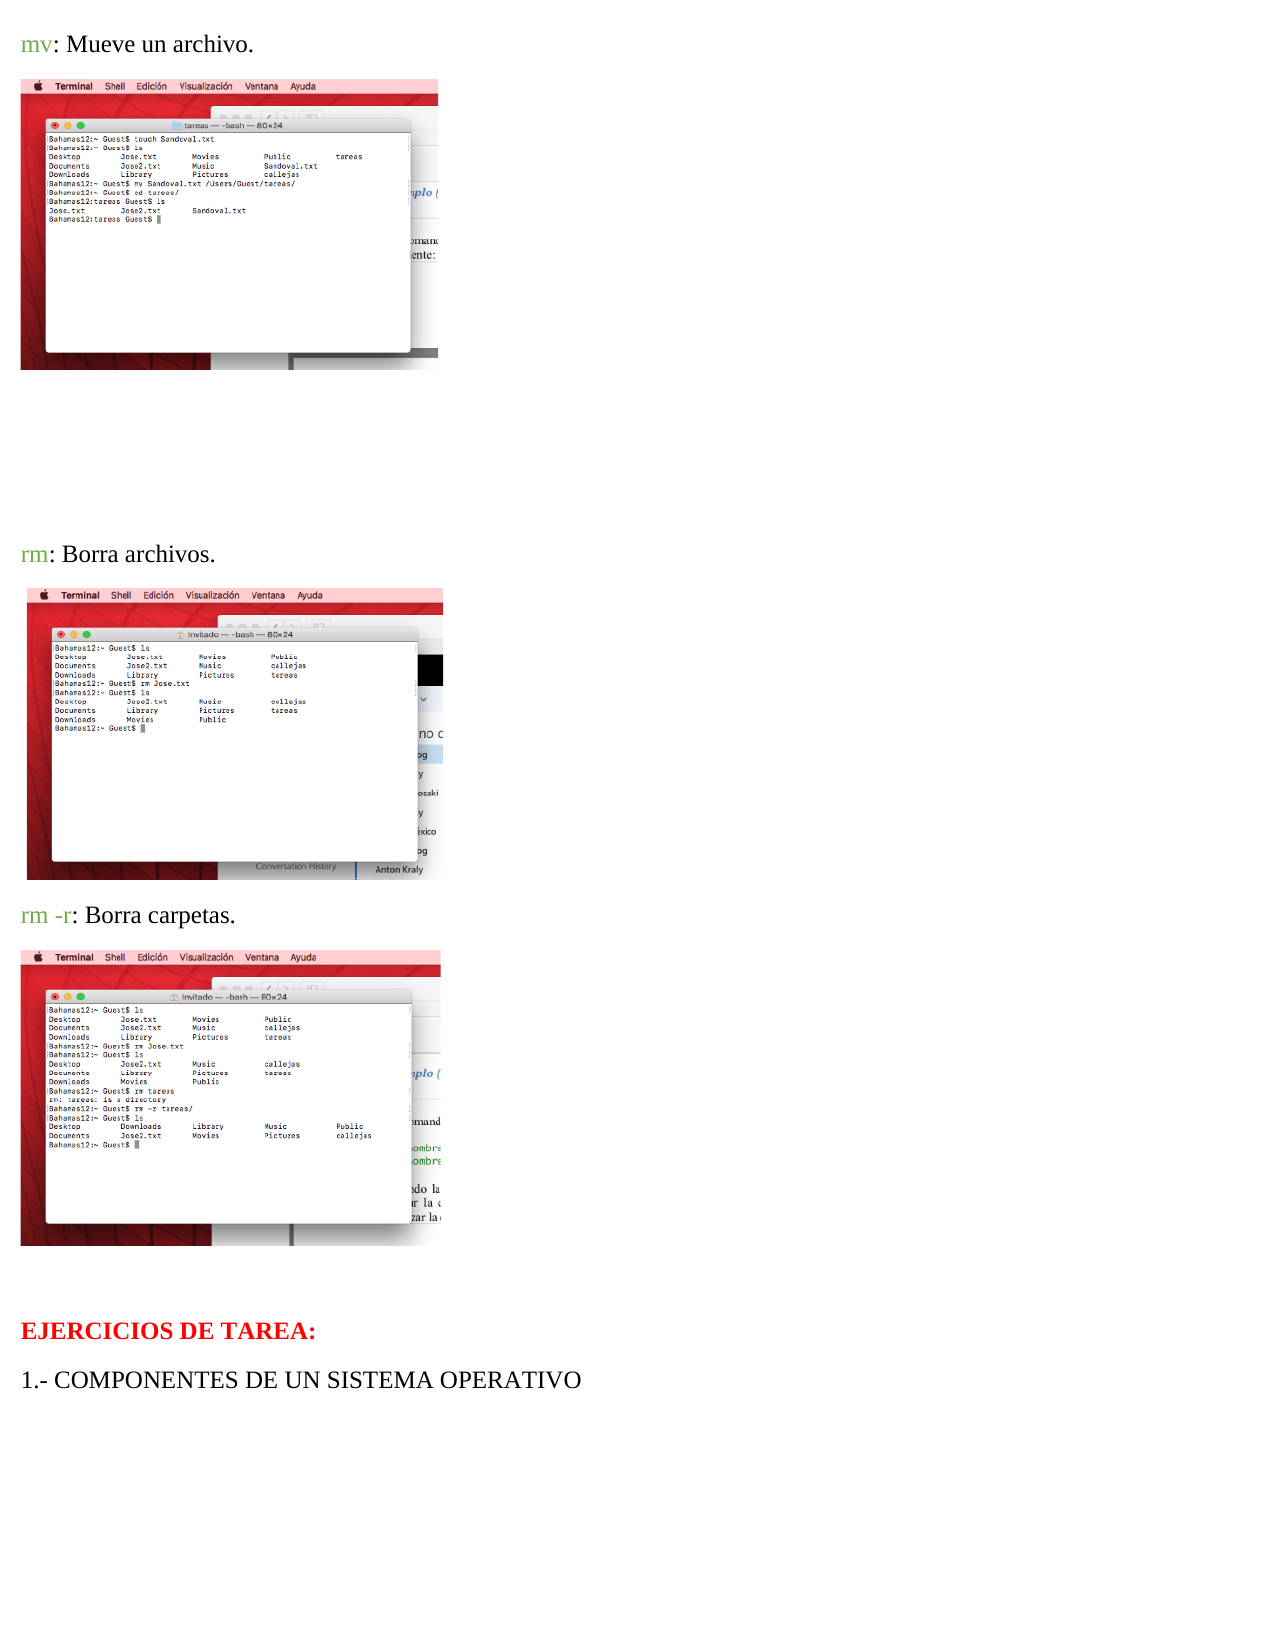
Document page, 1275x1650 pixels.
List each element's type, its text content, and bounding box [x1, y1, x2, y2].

text mv: Mueve un archivo. [21, 29, 1249, 58]
picture [20, 950, 441, 1246]
text rm: Borra archivos. [21, 539, 1249, 568]
text rm -r: Borra carpetas. [21, 901, 1249, 929]
picture [20, 79, 439, 370]
picture [26, 588, 444, 880]
text EJERCICIOS DE TAREA: [21, 1316, 1249, 1344]
text 1.- COMPONENTES DE UN SISTEMA OPERATIVO [21, 1365, 1249, 1394]
